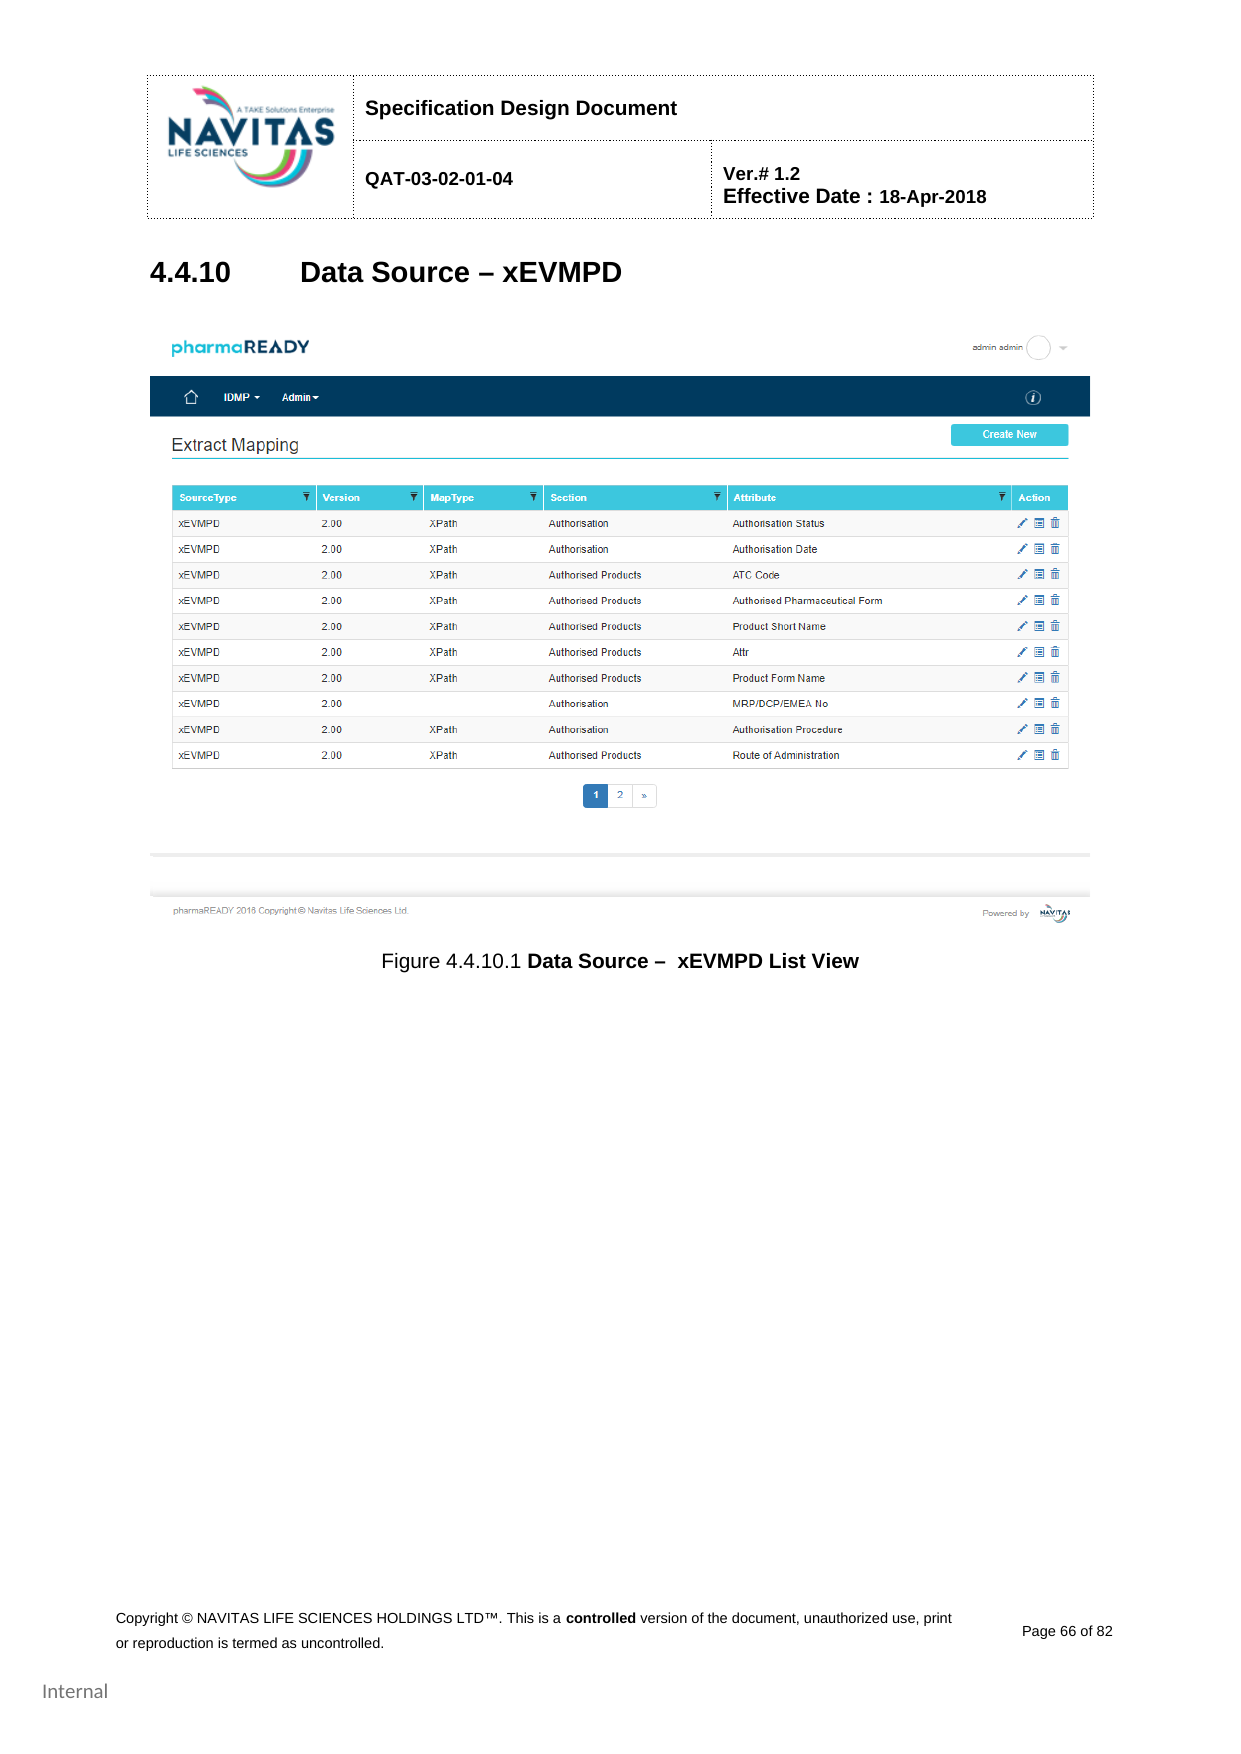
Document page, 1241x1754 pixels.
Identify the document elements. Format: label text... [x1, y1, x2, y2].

picture [150, 325, 1091, 925]
subtitle Data Source – xEVMPD [150, 255, 1090, 288]
text Figure 4.4.10.1 Data Source – xEVMPD List View [150, 949, 1090, 973]
picture [157, 82, 342, 194]
